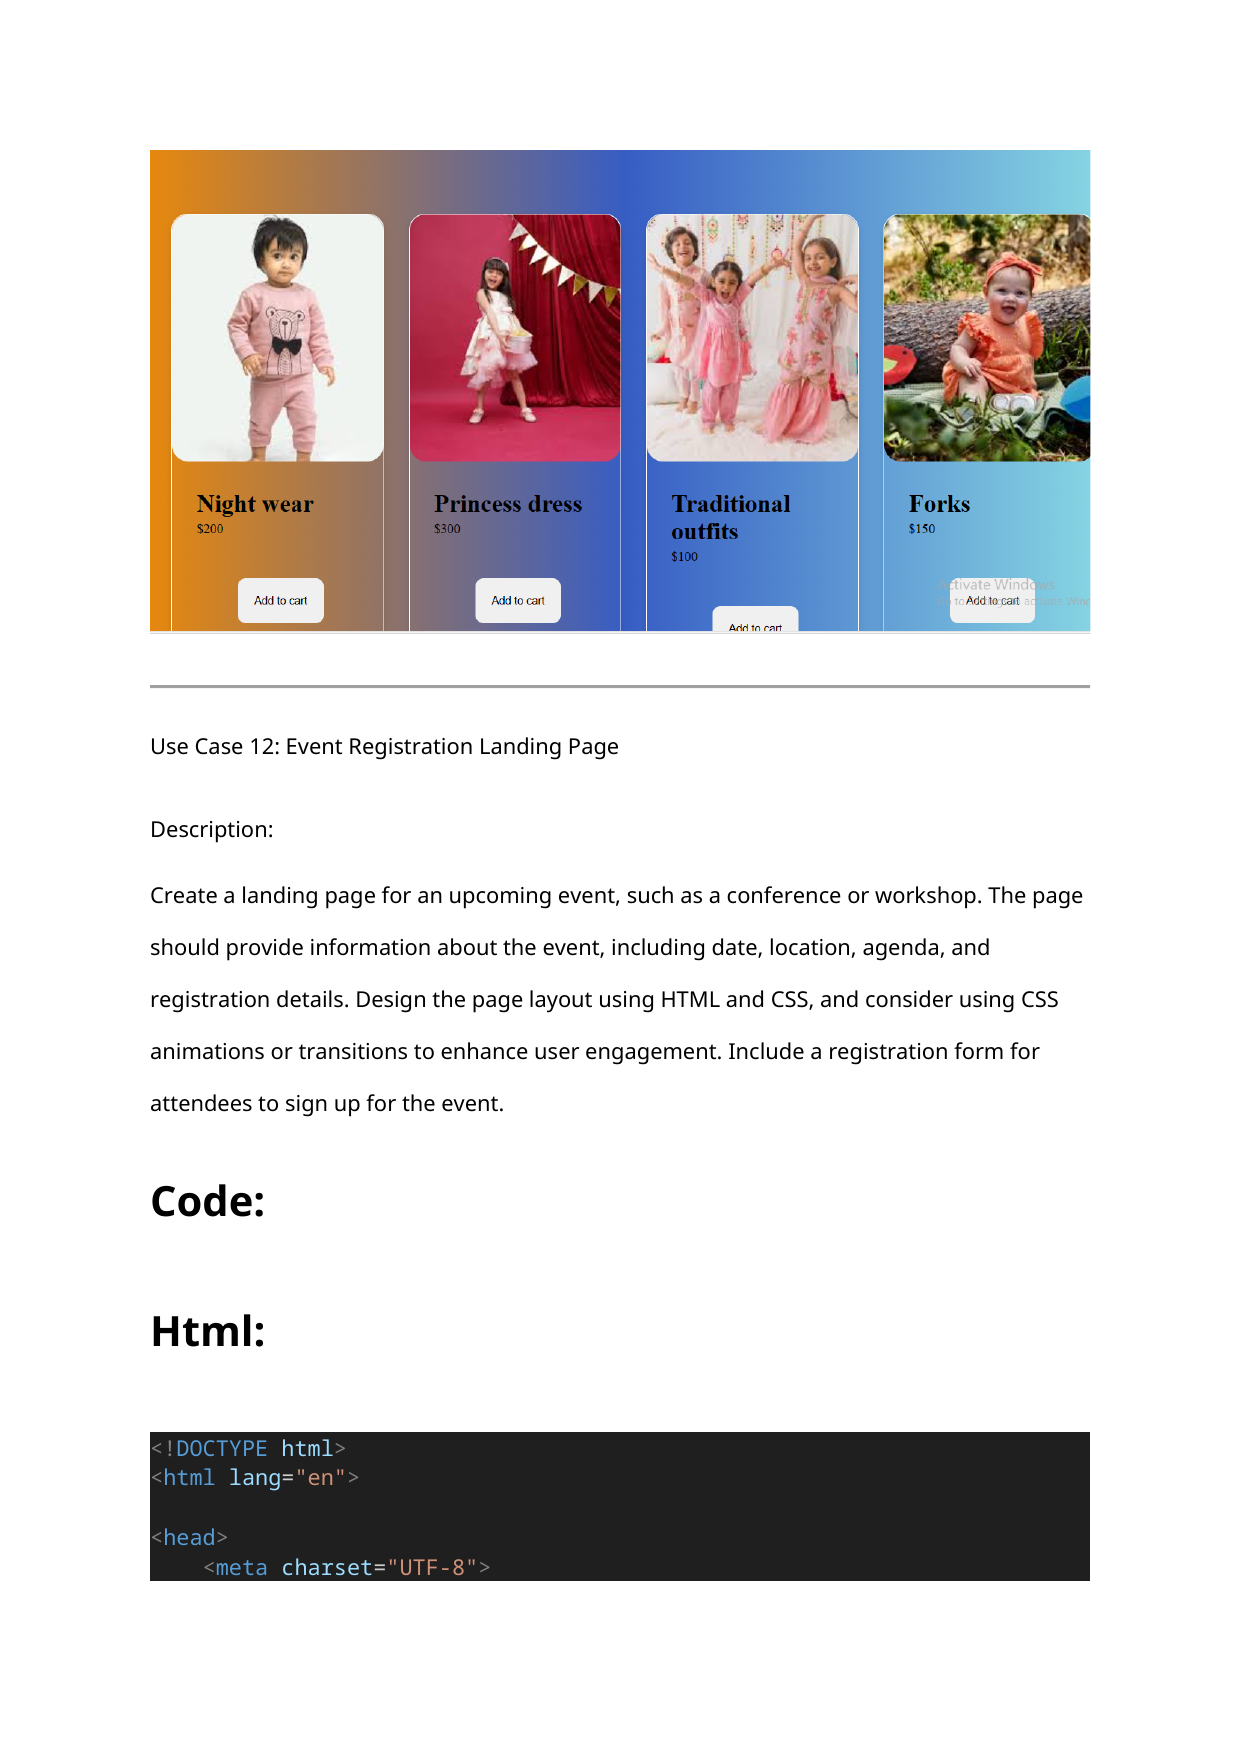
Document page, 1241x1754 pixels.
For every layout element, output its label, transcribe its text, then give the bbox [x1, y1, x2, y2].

text Create a landing page for an upcoming event, such as a conference or workshop. The page should provide information about the event, including date, location, agenda, and registration details. Design the page layout using HTML and CSS, and consider using CSS animations or transitions to enhance user engagement. Include a registration form for attendees to sign up for the event. [150, 880, 1090, 1118]
text <meta charset="UTF-8"> [150, 1552, 1090, 1581]
text <head> [150, 1522, 1090, 1552]
text Code: [150, 1171, 1090, 1228]
text <html lang="en"> [150, 1462, 1090, 1492]
picture [150, 150, 1091, 634]
text Html: [150, 1302, 1090, 1359]
text <!DOCTYPE html> [150, 1432, 1090, 1462]
text Use Case 12: Event Registration Landing Page [150, 731, 1090, 761]
text Description: [150, 814, 1090, 844]
